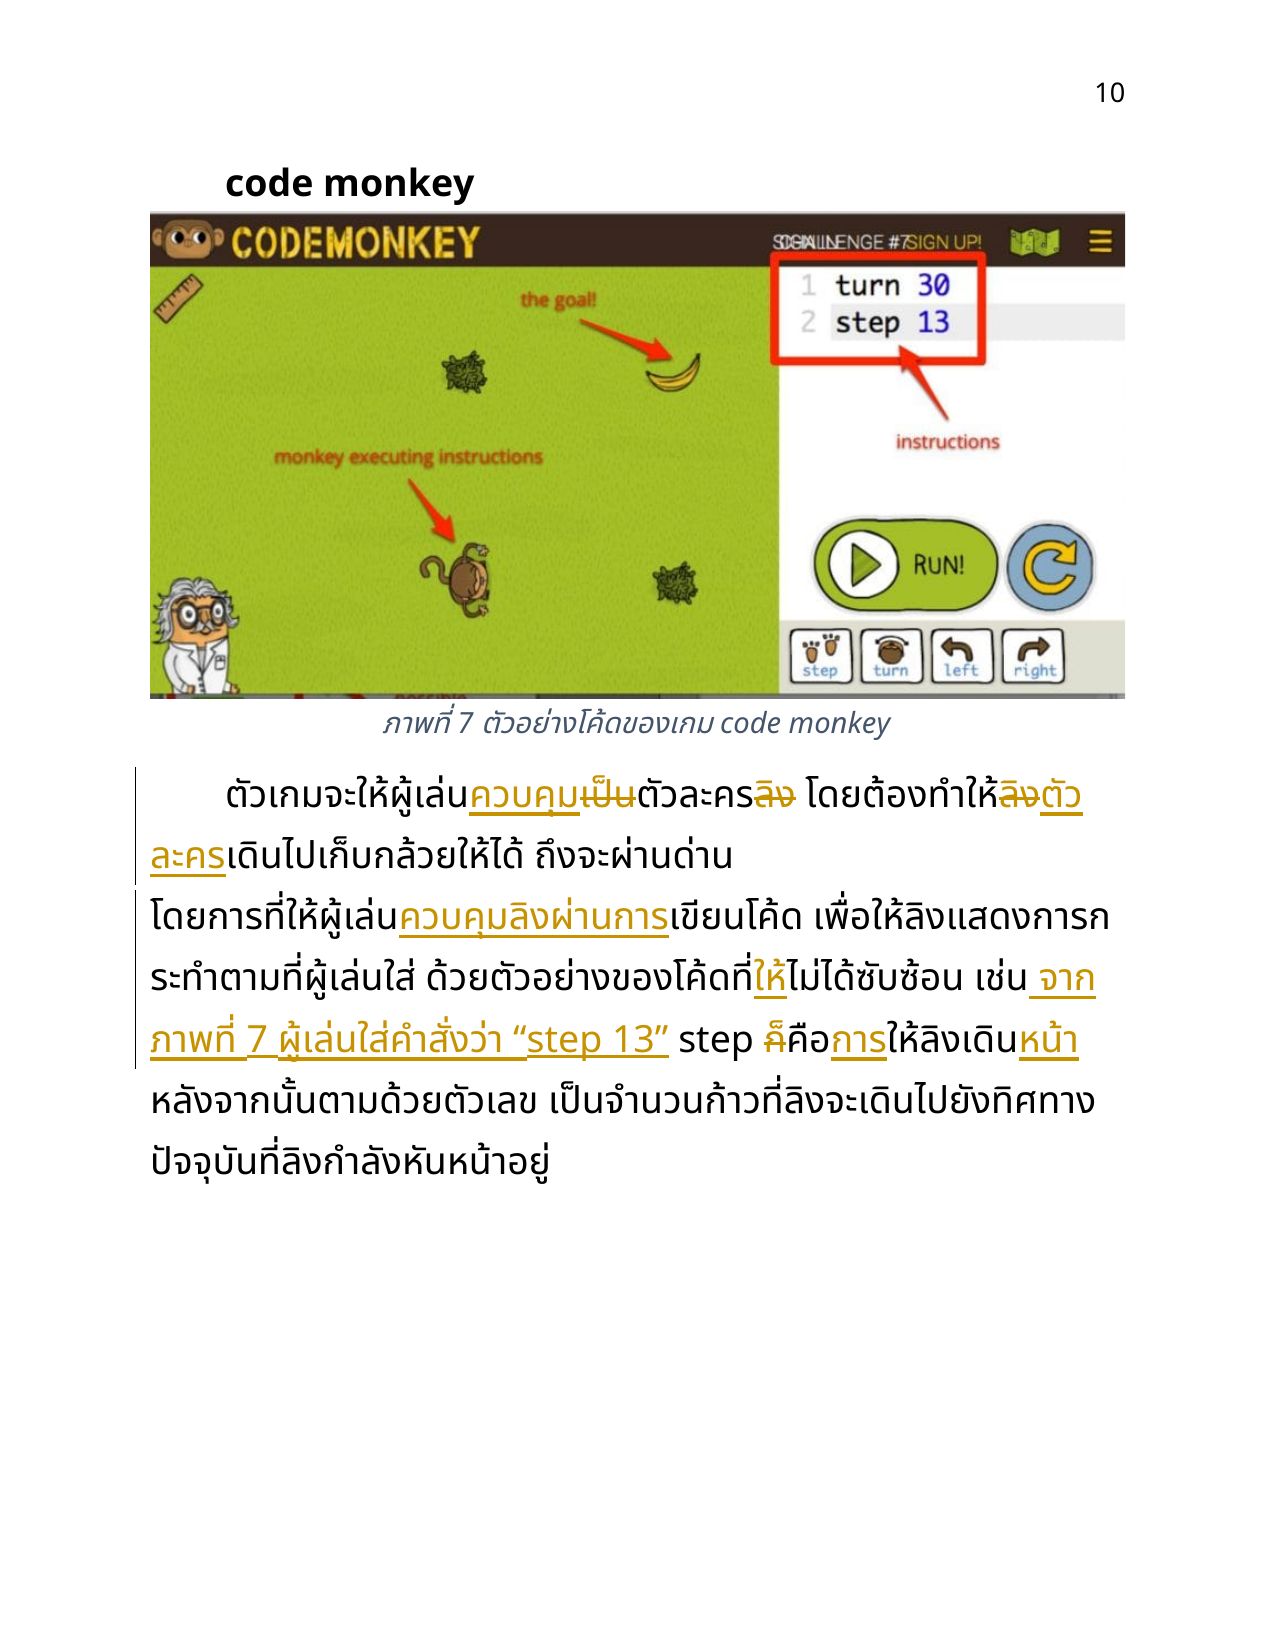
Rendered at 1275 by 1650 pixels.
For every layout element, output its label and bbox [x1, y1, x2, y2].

picture [150, 211, 1125, 699]
